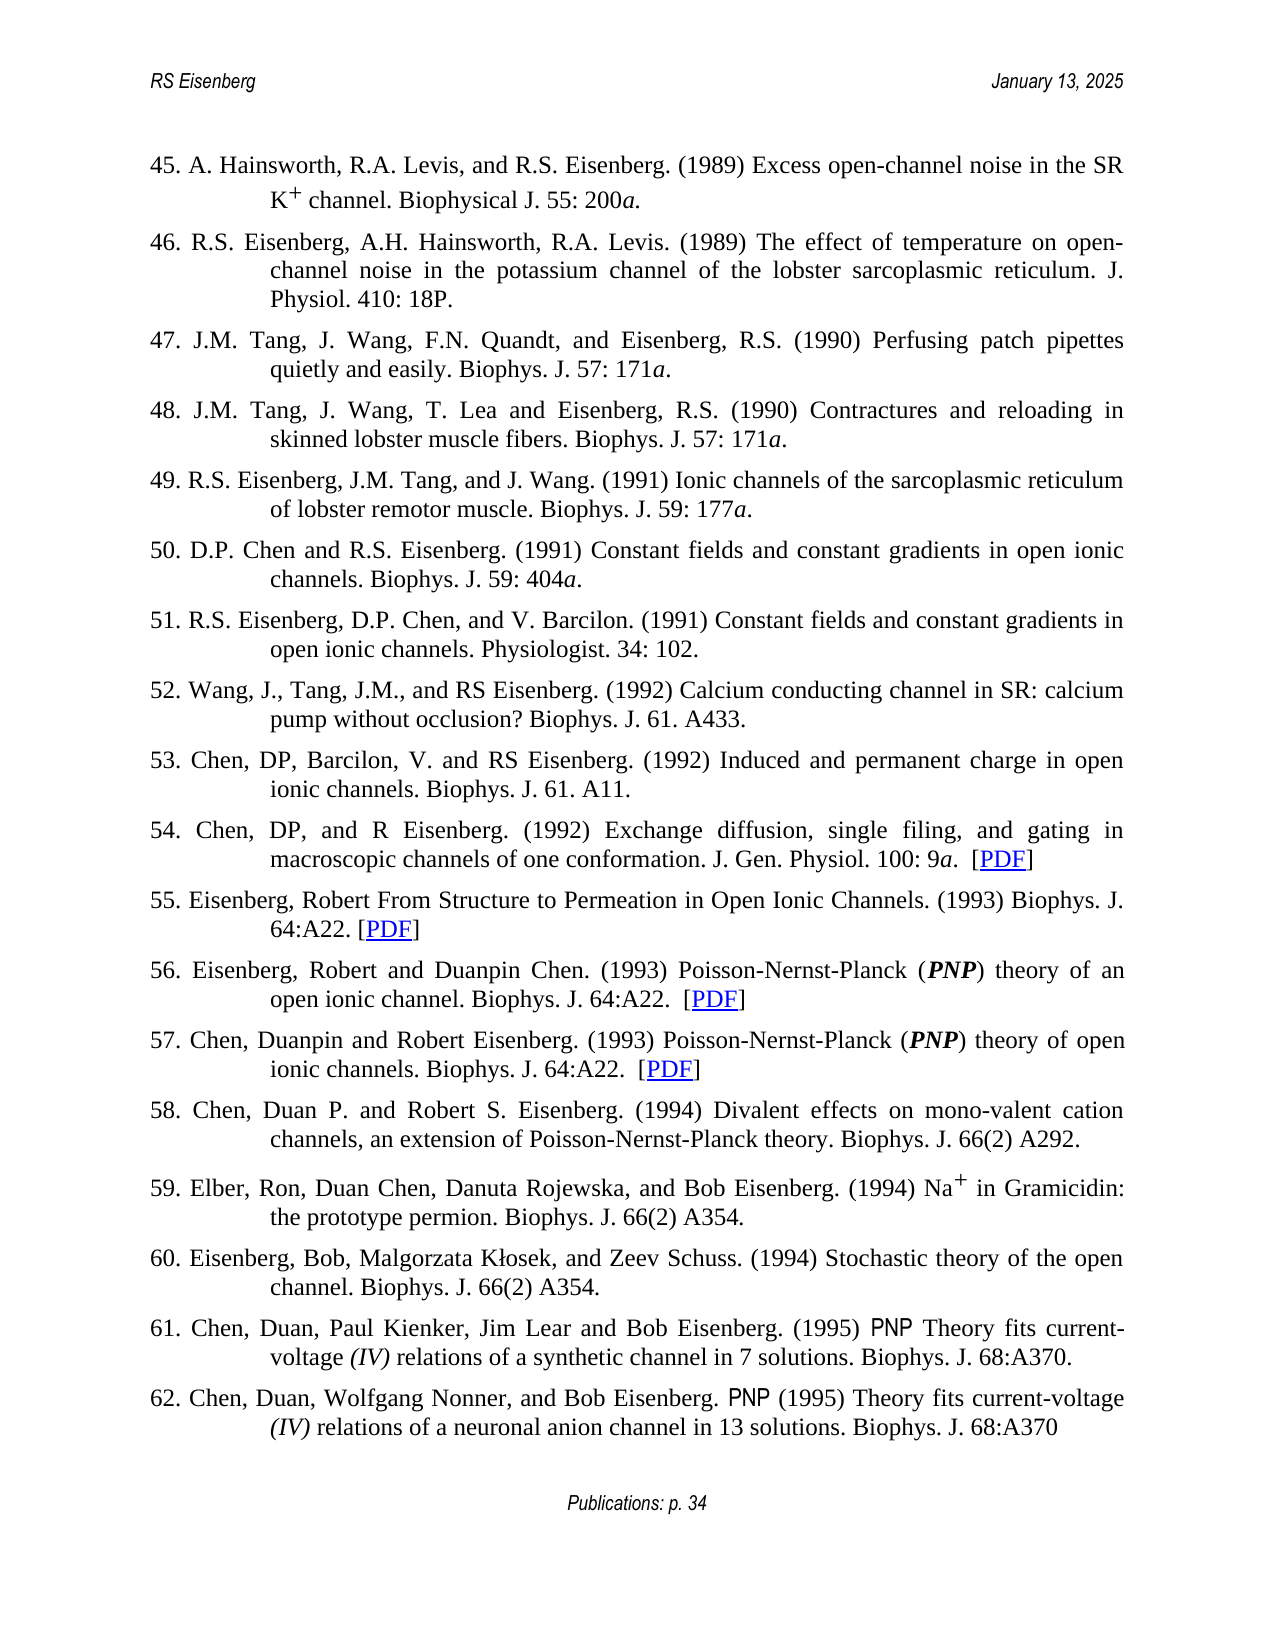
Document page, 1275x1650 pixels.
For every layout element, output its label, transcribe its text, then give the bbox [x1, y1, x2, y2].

text 46. R.S. Eisenberg, A.H. Hainsworth, R.A. Levis. (1989) The effect of temperature on open-channel noise in the potassium channel of the lobster sarcoplasmic reticulum. J. Physiol. 410: 18P. [150, 227, 1125, 313]
text 57. Chen, Duanpin and Robert Eisenberg. (1993) Poisson-Nernst-Planck (PNP) theory of open ionic channels. Biophys. J. 64:A22. [PDF] [150, 1026, 1125, 1083]
text 55. Eisenberg, Robert From Structure to Permeation in Open Ionic Channels. (1993) Biophys. J. 64:A22. [PDF] [150, 886, 1125, 943]
text 59. Elber, Ron, Duan Chen, Danuta Rojewska, and Bob Eisenberg. (1994) Na+ in Gramicidin: the prototype permion. Biophys. J. 66(2) A354. [150, 1166, 1125, 1230]
text 60. Eisenberg, Bob, Malgorzata Kłosek, and Zeev Schuss. (1994) Stochastic theory of the open channel. Biophys. J. 66(2) A354. [150, 1243, 1125, 1300]
text 52. Wang, J., Tang, J.M., and RS Eisenberg. (1992) Calcium conducting channel in SR: calcium pump without occlusion? Biophys. J. 61. A433. [150, 676, 1125, 733]
text 45. A. Hainsworth, R.A. Levis, and R.S. Eisenberg. (1989) Excess open-channel noise in the SR K+ channel. Biophysical J. 55: 200a. [150, 150, 1125, 214]
text 58. Chen, Duan P. and Robert S. Eisenberg. (1994) Divalent effects on mono-valent cation channels, an extension of Poisson-Nernst-Planck theory. Biophys. J. 66(2) A292. [150, 1096, 1125, 1153]
text 50. D.P. Chen and R.S. Eisenberg. (1991) Constant fields and constant gradients in open ionic channels. Biophys. J. 59: 404a. [150, 536, 1125, 593]
text 51. R.S. Eisenberg, D.P. Chen, and V. Barcilon. (1991) Constant fields and constant gradients in open ionic channels. Physiologist. 34: 102. [150, 606, 1125, 663]
text 47. J.M. Tang, J. Wang, F.N. Quandt, and Eisenberg, R.S. (1990) Perfusing patch pipettes quietly and easily. Biophys. J. 57: 171a. [150, 326, 1125, 383]
text 54. Chen, DP, and R Eisenberg. (1992) Exchange diffusion, single filing, and gating in macroscopic channels of one conformation. J. Gen. Physiol. 100: 9a. [PDF] [150, 816, 1125, 873]
text 62. Chen, Duan, Wolfgang Nonner, and Bob Eisenberg. PNP (1995) Theory fits current-voltage (IV) relations of a neuronal anion channel in 13 solutions. Biophys. J. 68:A370 [150, 1383, 1125, 1441]
text 48. J.M. Tang, J. Wang, T. Lea and Eisenberg, R.S. (1990) Contractures and reloading in skinned lobster muscle fibers. Biophys. J. 57: 171a. [150, 396, 1125, 453]
text 56. Eisenberg, Robert and Duanpin Chen. (1993) Poisson-Nernst-Planck (PNP) theory of an open ionic channel. Biophys. J. 64:A22. [PDF] [150, 956, 1125, 1013]
text 53. Chen, DP, Barcilon, V. and RS Eisenberg. (1992) Induced and permanent charge in open ionic channels. Biophys. J. 61. A11. [150, 746, 1125, 803]
text 49. R.S. Eisenberg, J.M. Tang, and J. Wang. (1991) Ionic channels of the sarcoplasmic reticulum of lobster remotor muscle. Biophys. J. 59: 177a. [150, 466, 1125, 523]
text 61. Chen, Duan, Paul Kienker, Jim Lear and Bob Eisenberg. (1995) PNP Theory fits current-voltage (IV) relations of a synthetic channel in 7 solutions. Biophys. J. 68:A370. [150, 1313, 1125, 1370]
